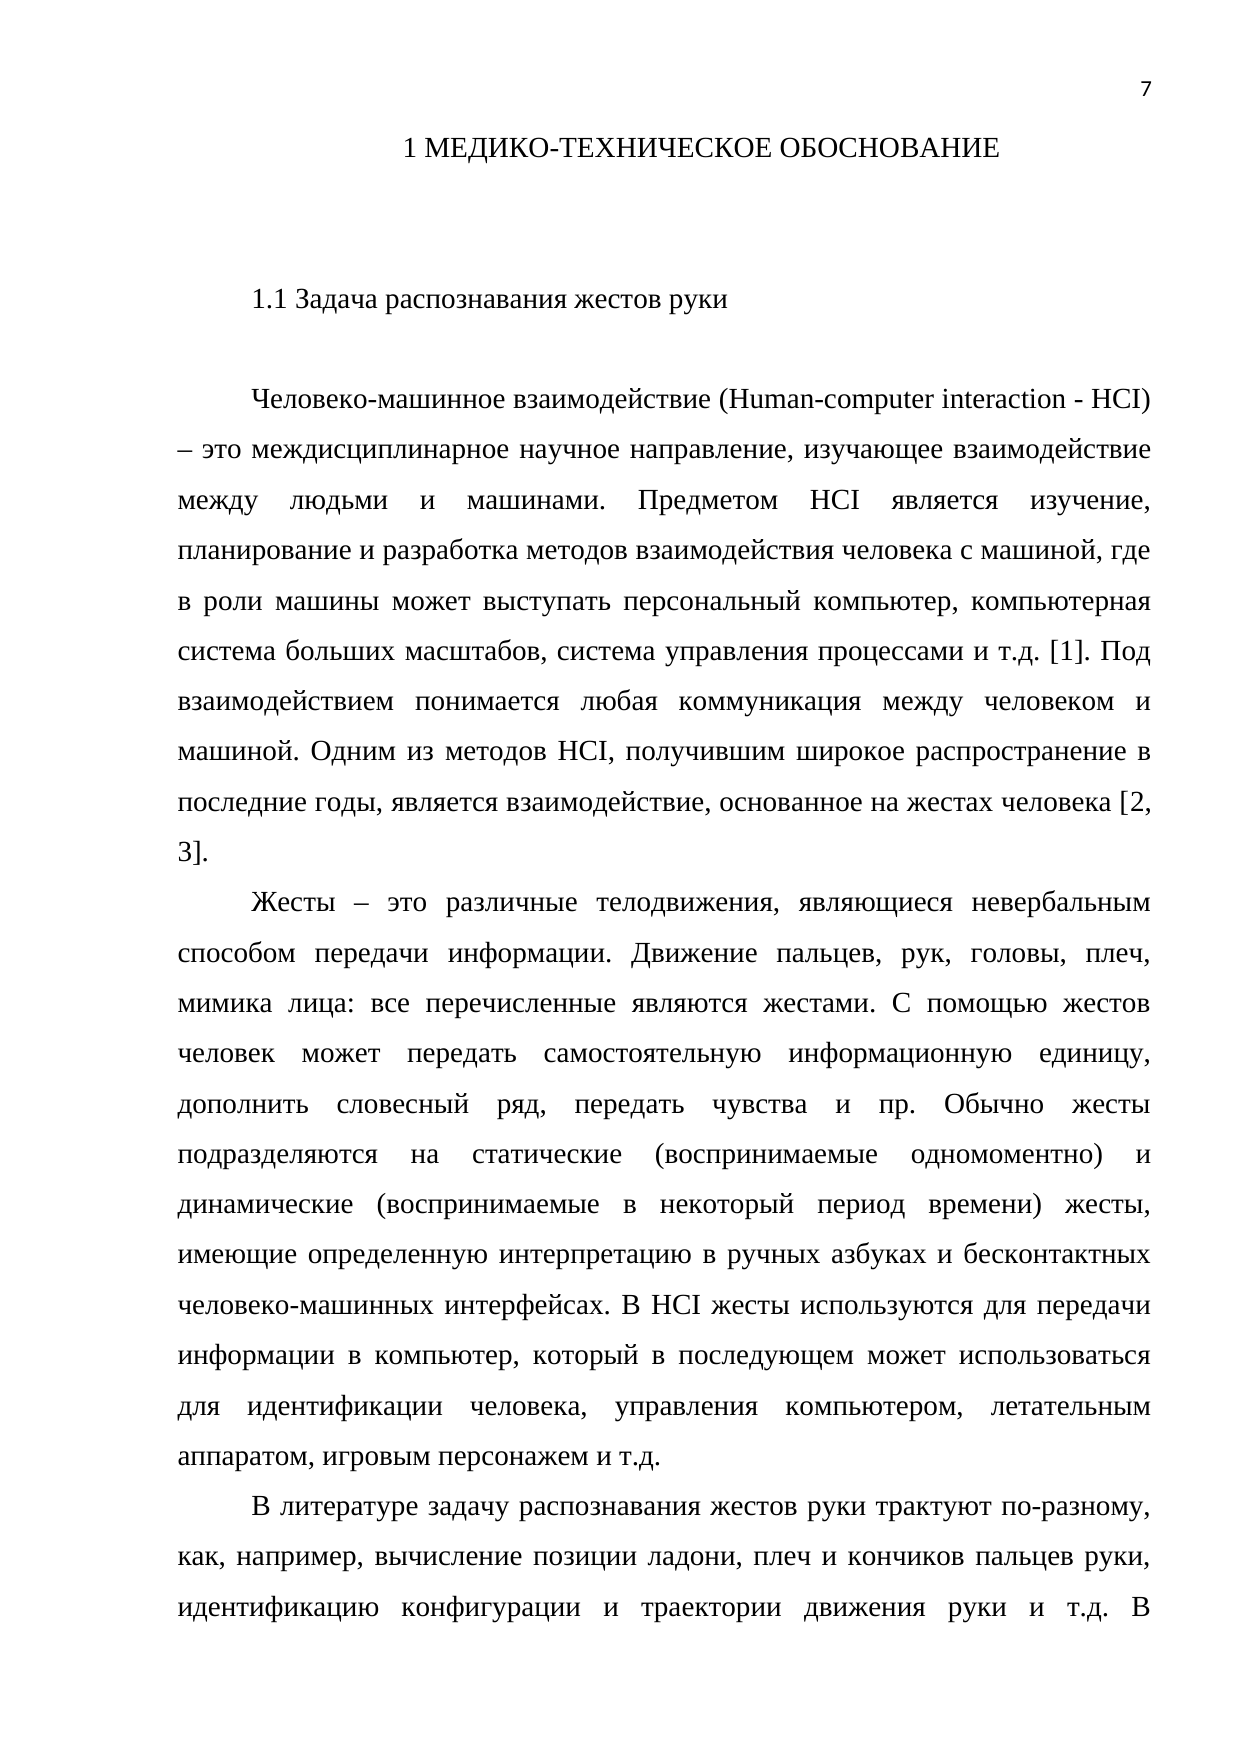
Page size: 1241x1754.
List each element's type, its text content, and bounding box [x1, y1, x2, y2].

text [177, 1488, 1152, 1622]
text Жесты – это различные телодвижения, являющиеся невербальным способом передачи информации. Движение пальцев, рук, головы, плеч, мимика лица: все перечисленные являются жестами. С помощью жестов человек может передать самостоятельную информационную единицу, дополнить словесный ряд, передать чувства и пр. Обычно жесты подразделяются на статические (воспринимаемые одномоментно) и динамические (воспринимаемые в некоторый период времени) жесты, имеющие определенную интерпретацию в ручных азбуках и бесконтактных человеко-машинных интерфейсах. В HCI жесты используются для передачи информации в компьютер, который в последующем может использоваться для идентификации человека, управления компьютером, летательным аппаратом, игровым персонажем и т.д. [177, 884, 1152, 1471]
text 1.1 Задача распознавания жестов руки [177, 281, 1152, 314]
text 1 МЕДИКО-ТЕХНИЧЕСКОЕ ОБОСНОВАНИЕ [177, 130, 1152, 163]
text Человеко-машинное взаимодействие (Human-computer interaction - HCI) – это междисциплинарное научное направление, изучающее взаимодействие между людьми и машинами. Предметом HCI является изучение, планирование и разработка методов взаимодействия человека с машиной, где в роли машины может выступать персональный компьютер, компьютерная система больших масштабов, система управления процессами и т.д. [1]. Под взаимодействием понимается любая коммуникация между человеком и машиной. Одним из методов HCI, получившим широкое распространение в последние годы, является взаимодействие, основанное на жестах человека [2, 3]. [177, 381, 1152, 868]
